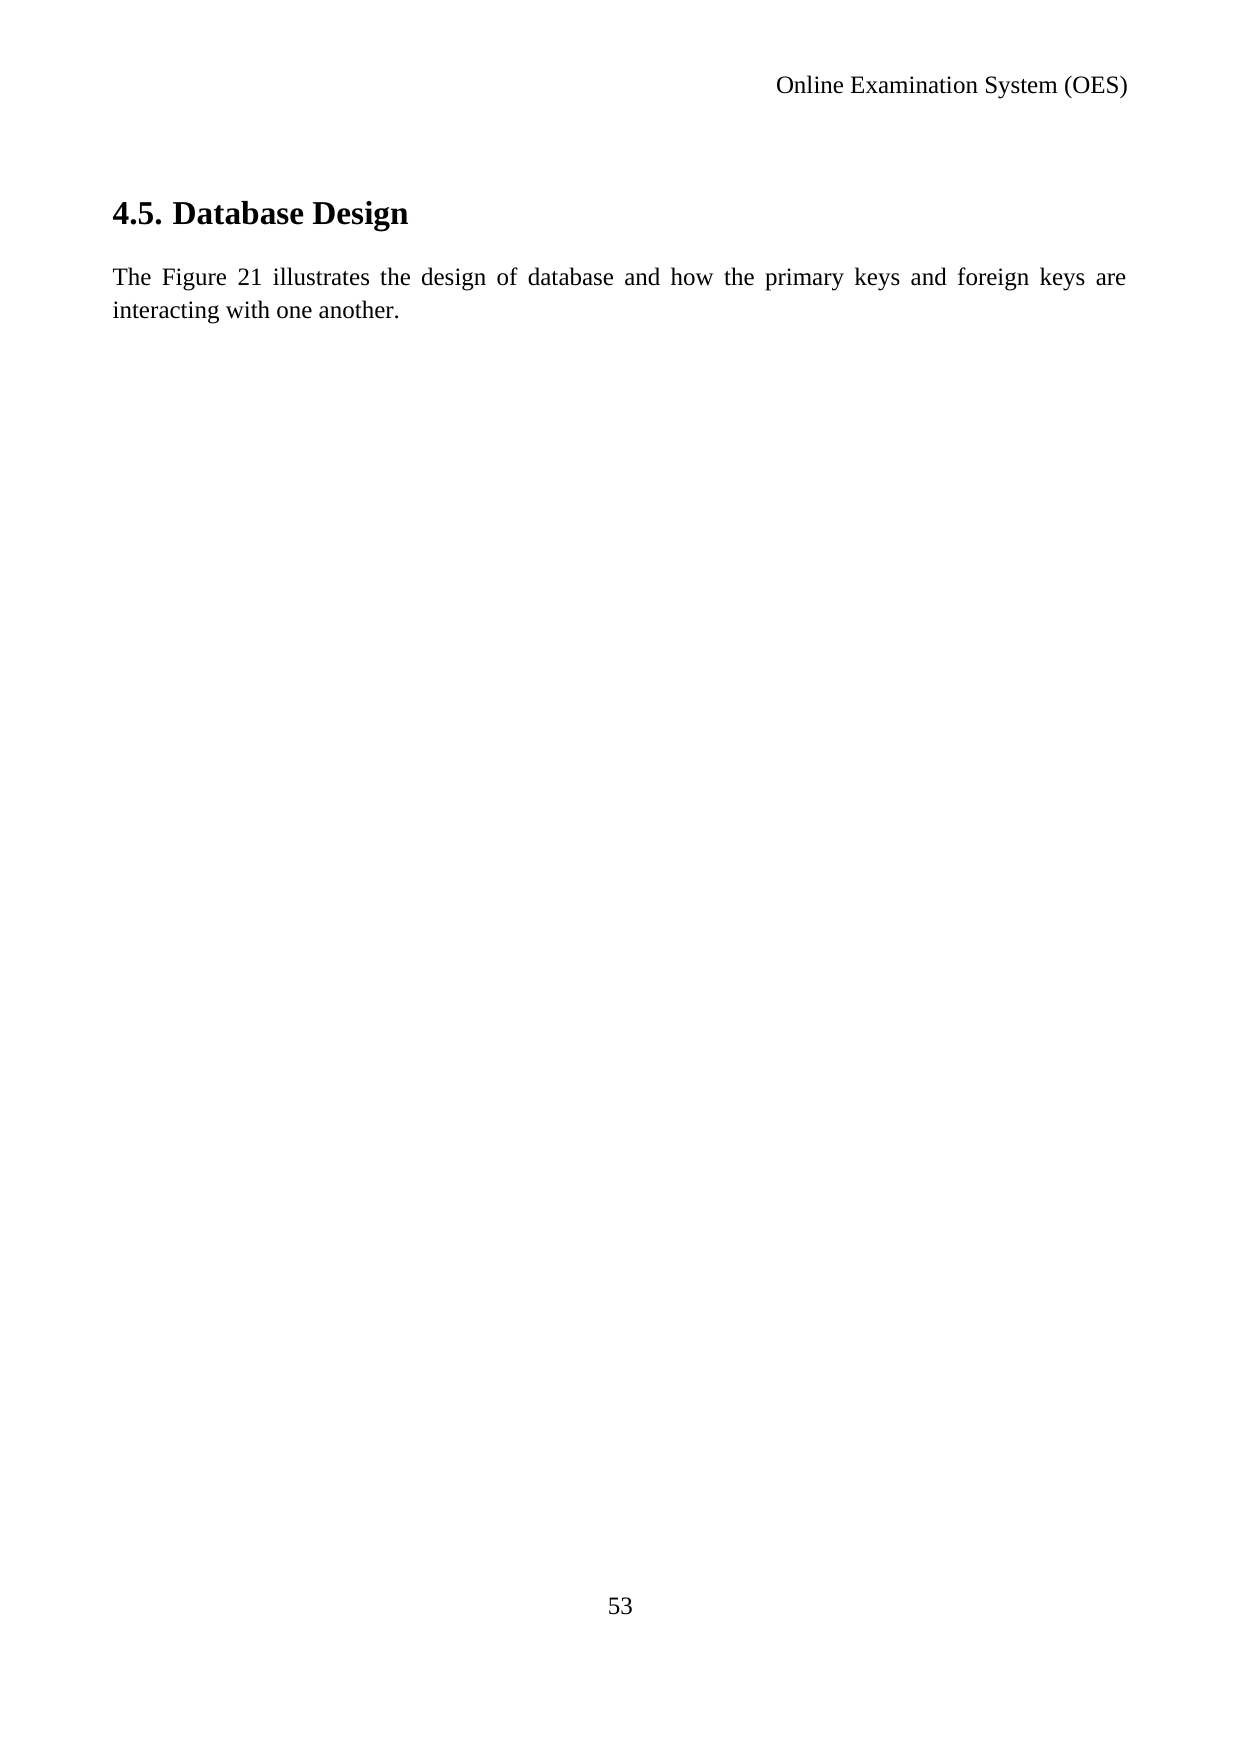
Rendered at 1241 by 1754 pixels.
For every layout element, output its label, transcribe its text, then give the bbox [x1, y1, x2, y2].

subtitle Database Design [112, 193, 1125, 232]
text The Figure 21 illustrates the design of database and how the primary keys and foreign keys are interacting with one another. [112, 262, 1128, 324]
